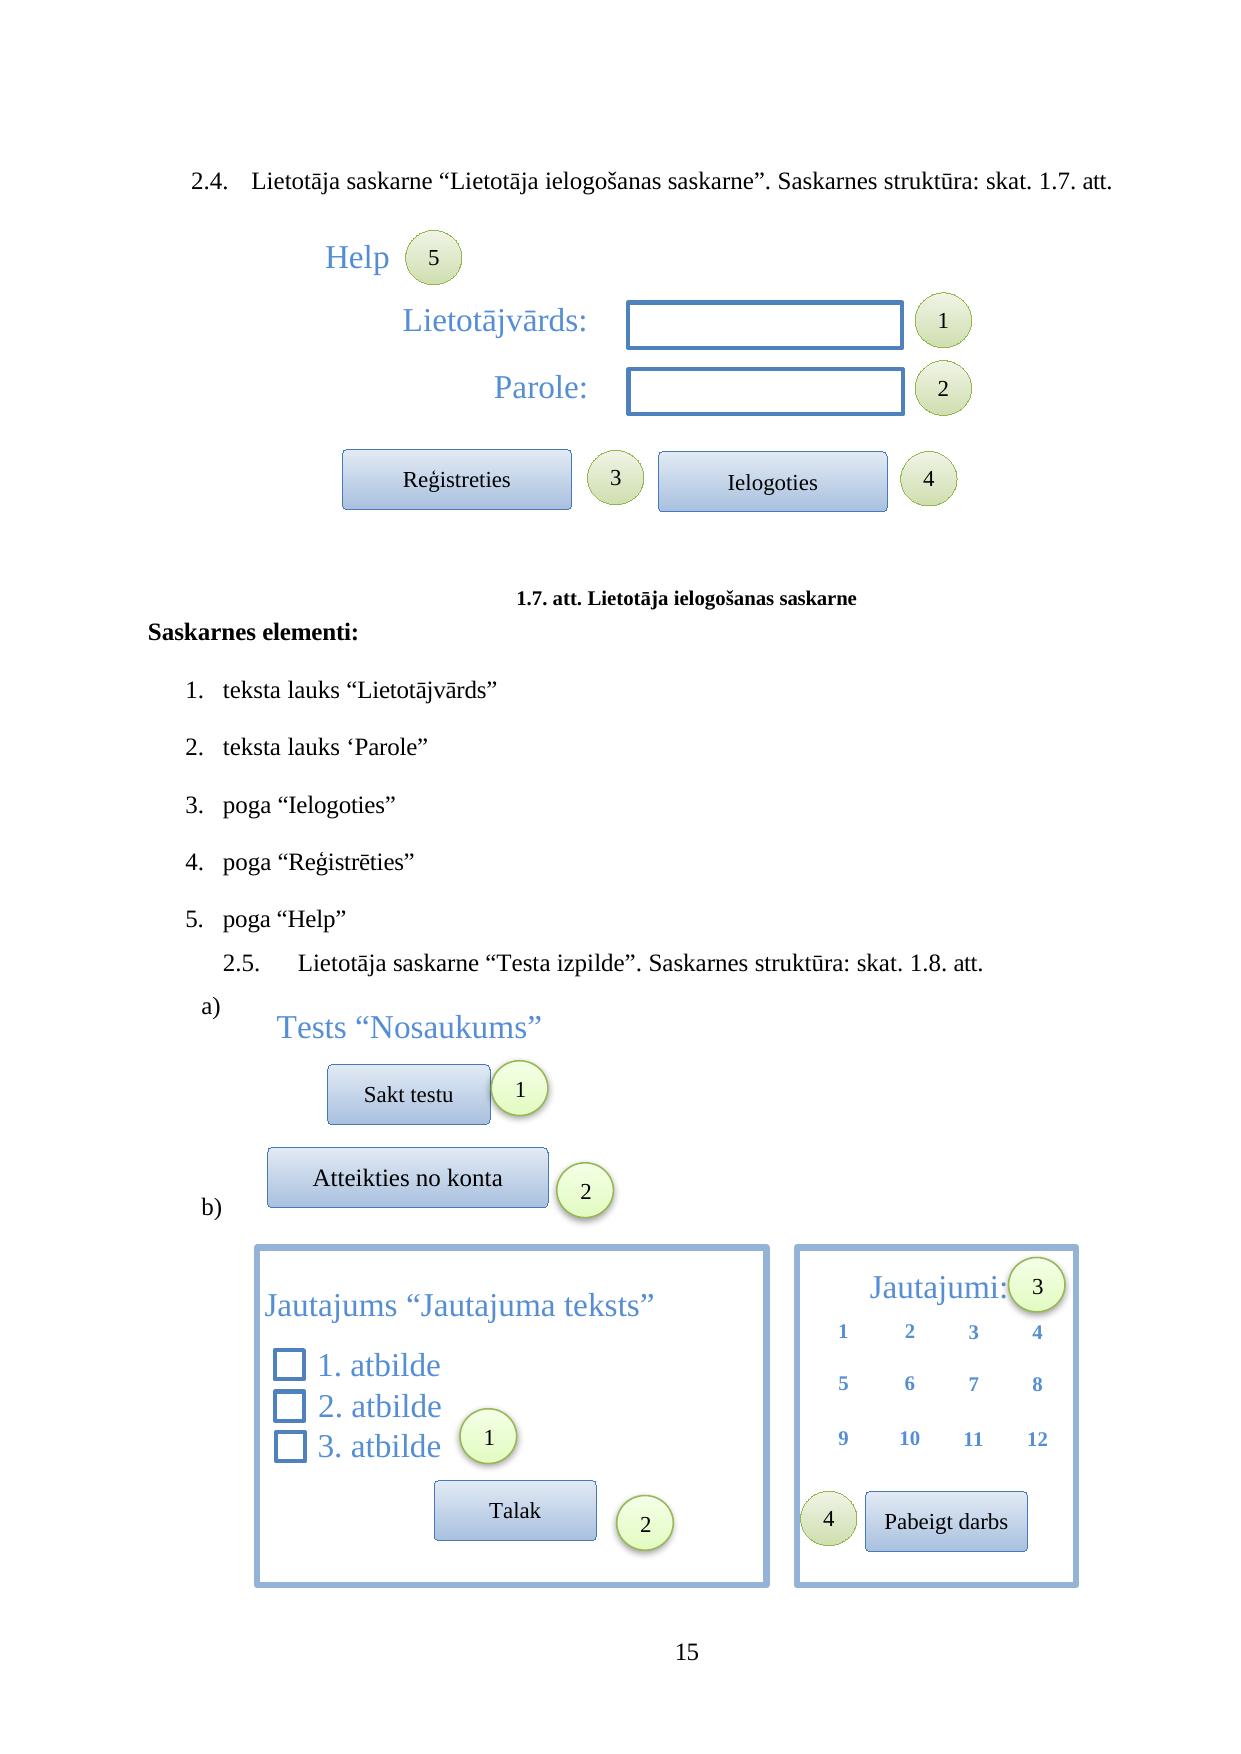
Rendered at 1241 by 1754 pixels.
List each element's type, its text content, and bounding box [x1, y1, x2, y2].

list Lietotāja saskarne “Lietotāja ielogošanas saskarne”. Saskarnes struktūra: skat. 1.7. att. [191, 166, 1181, 194]
list poga “Ielogoties” [185, 790, 1181, 818]
list poga “Help” [185, 904, 1181, 933]
list teksta lauks “Lietotājvārds” [185, 675, 1181, 703]
list teksta lauks ‘Parole” [185, 732, 1181, 761]
subtitle Saskarnes elementi: [148, 617, 1181, 646]
list poga “Reģistrēties” [185, 847, 1181, 876]
list att. Lietotāja ielogošanas saskarne [516, 586, 1181, 610]
list Lietotāja saskarne “Testa izpilde”. Saskarnes struktūra: skat. 1.8. att. [223, 948, 1181, 976]
